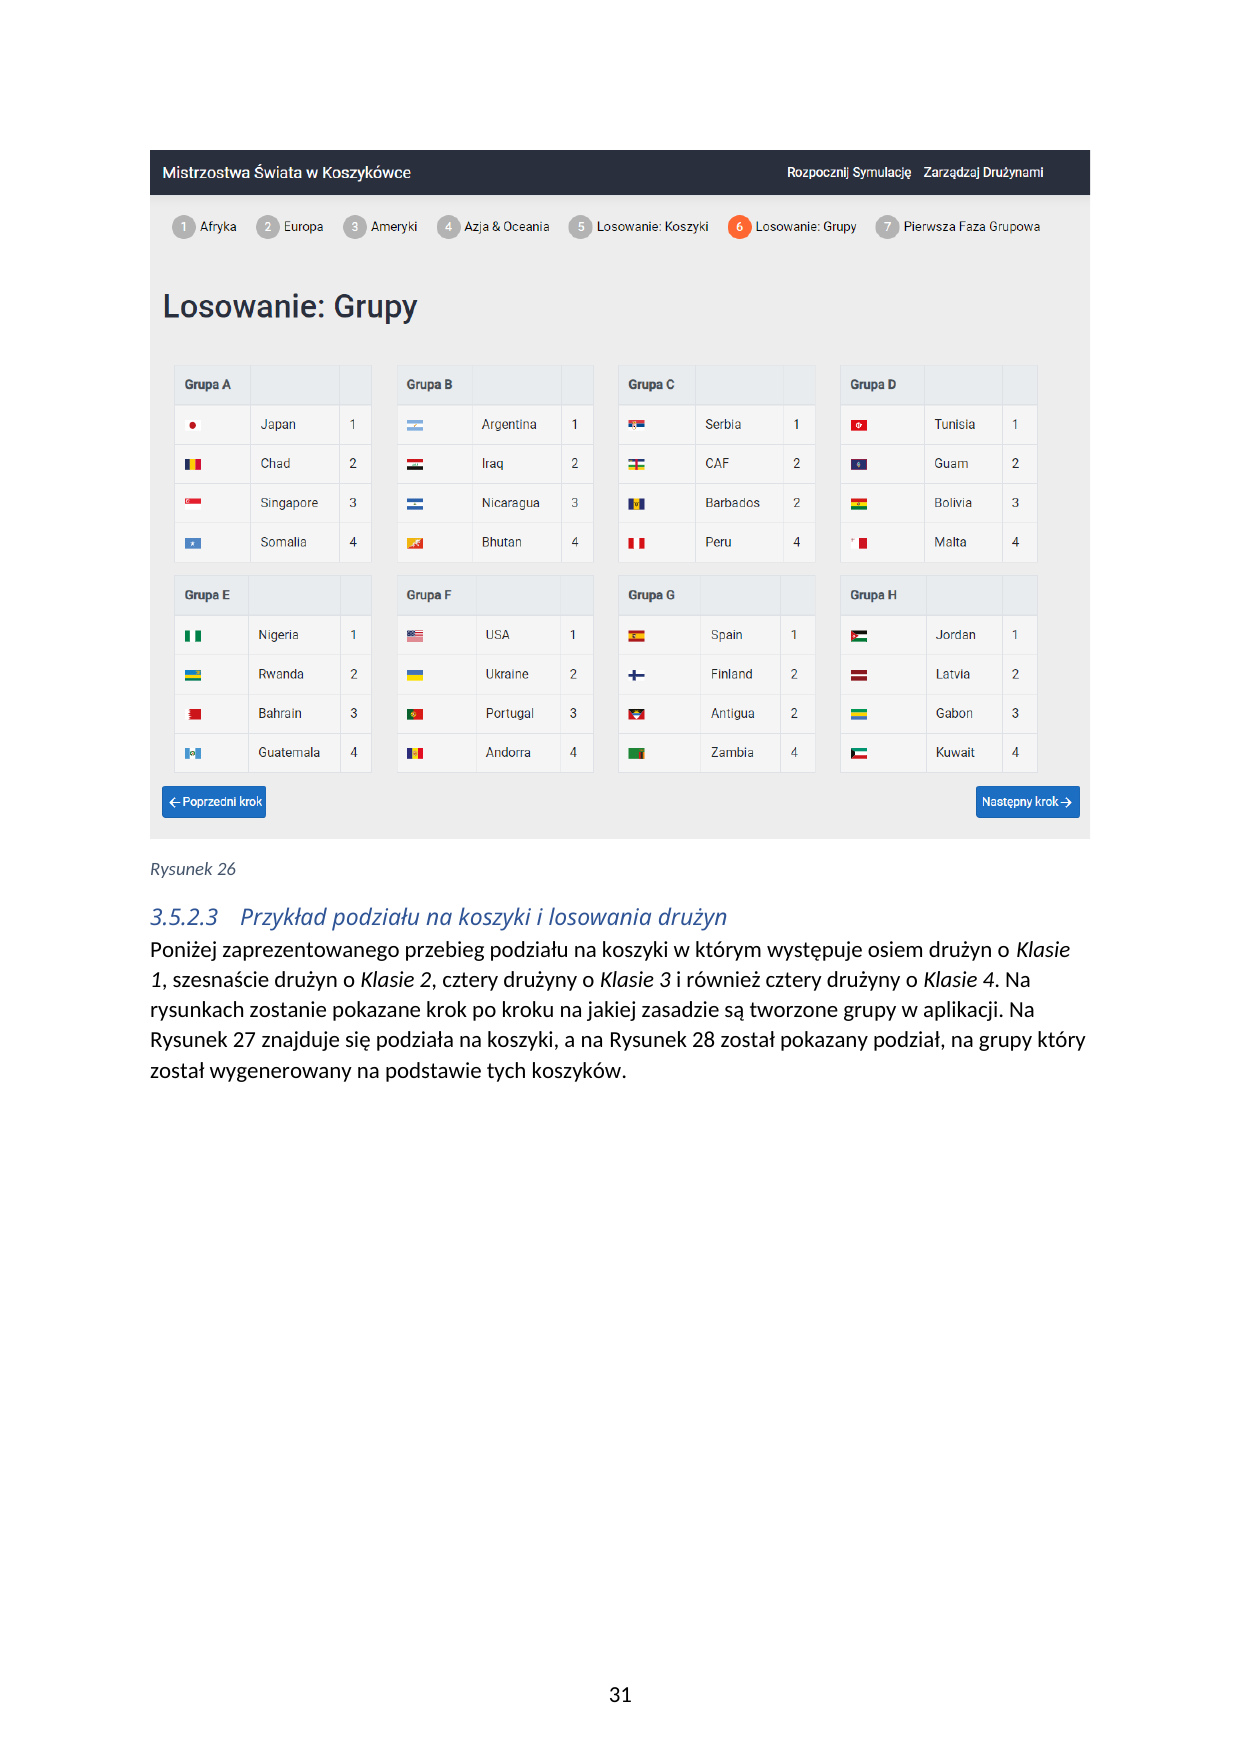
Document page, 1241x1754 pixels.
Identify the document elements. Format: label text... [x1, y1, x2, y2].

picture [150, 150, 1091, 839]
text Poniżej zaprezentowanego przebieg podziału na koszyki w którym występuje osiem drużyn o Klasie 1, szesnaście drużyn o Klasie 2, cztery drużyny o Klasie 3 i również cztery drużyny o Klasie 4. Na rysunkach zostanie pokazane krok po kroku na jakiej zasadzie są tworzone grupy w aplikacji. Na Rysunek 27 znajduje się podziała na koszyki, a na Rysunek 28 został pokazany podział, na grupy który został wygenerowany na podstawie tych koszyków. [150, 935, 1090, 1084]
subtitle Przykład podziału na koszyki i losowania drużyn [150, 901, 1090, 932]
text Rysunek 26 [150, 857, 1090, 880]
